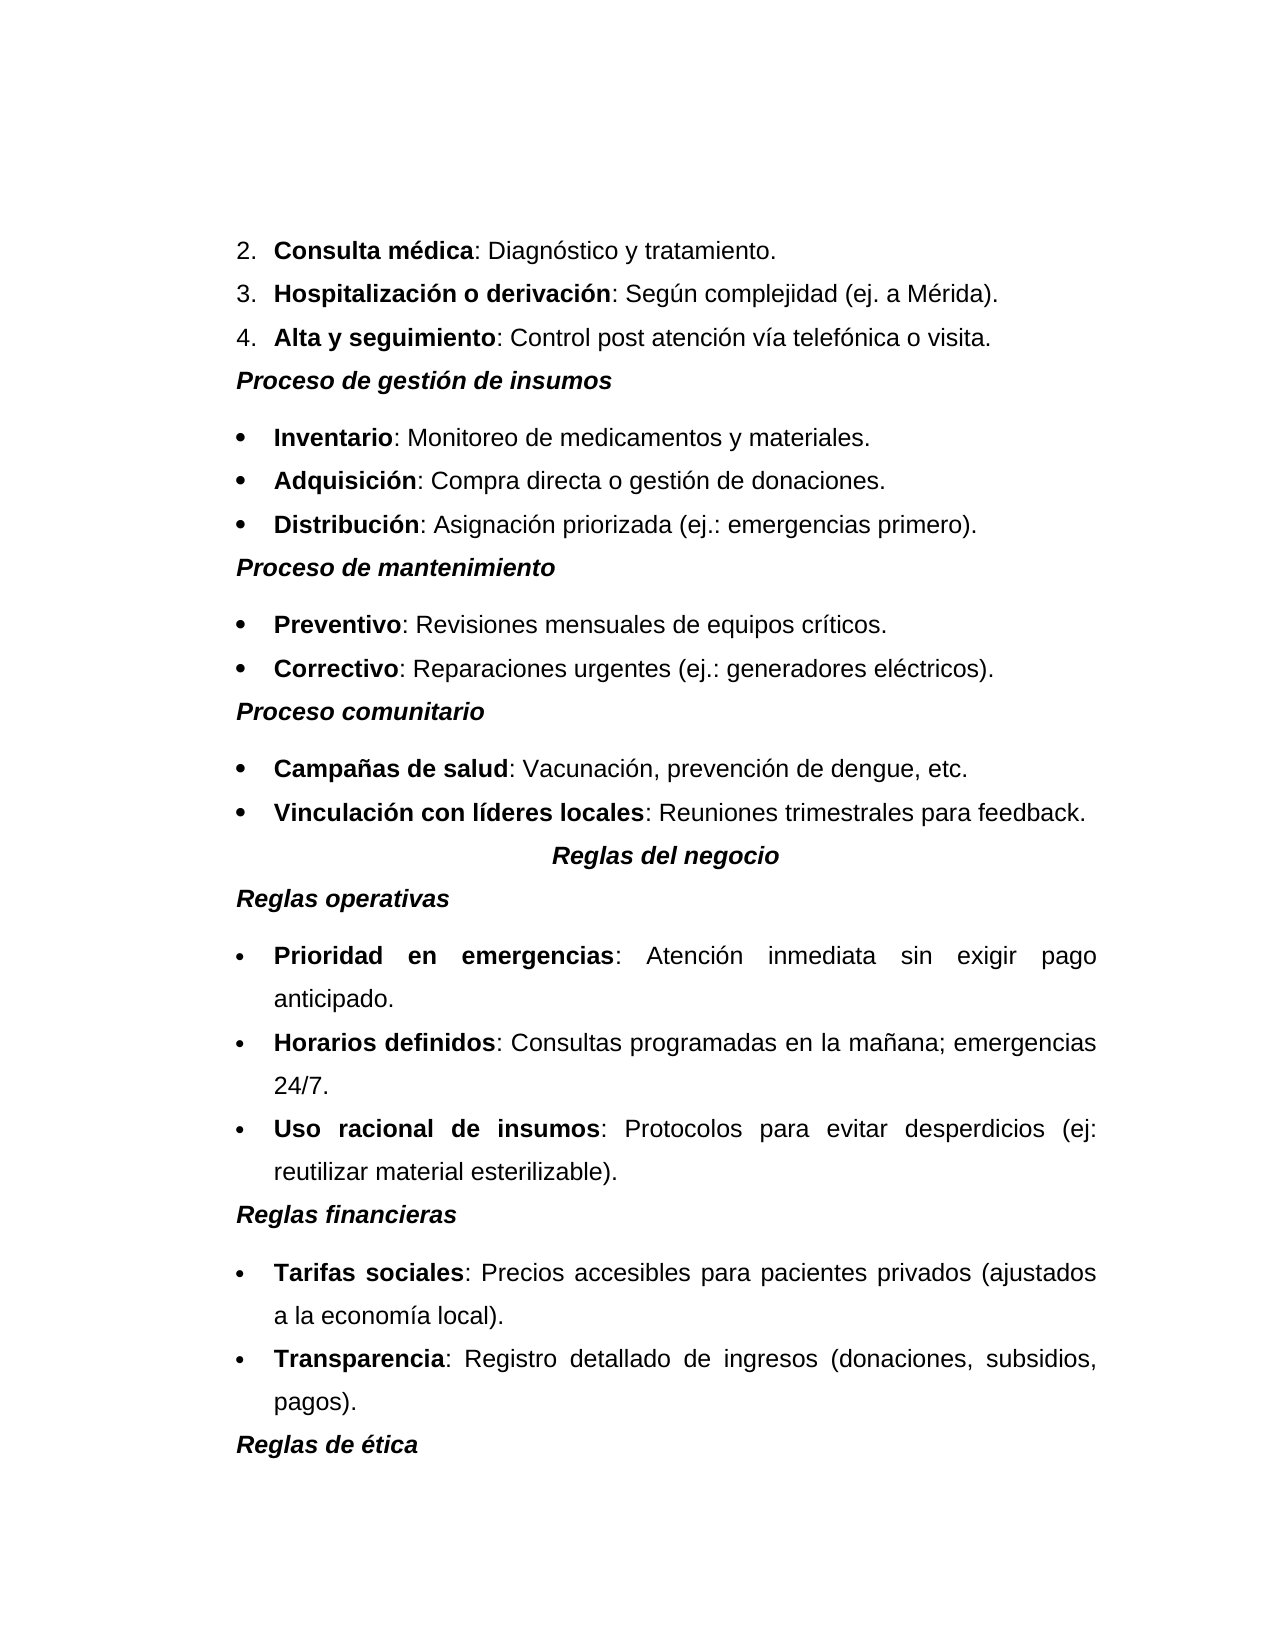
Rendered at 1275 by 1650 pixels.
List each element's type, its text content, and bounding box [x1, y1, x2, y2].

subtitle Reglas del negocio [236, 841, 1098, 869]
subtitle Proceso de gestión de insumos [236, 366, 1098, 394]
subtitle Reglas financieras [236, 1200, 1098, 1229]
list Prioridad en emergencias: Atención inmediata sin exigir pago anticipado. [236, 941, 1098, 1013]
list Hospitalización o derivación: Según complejidad (ej. a Mérida). [236, 279, 1098, 308]
list Uso racional de insumos: Protocolos para evitar desperdicios (ej: reutilizar material esterilizable). [236, 1114, 1098, 1186]
subtitle Proceso comunitario [236, 697, 1098, 726]
list Preventivo: Revisiones mensuales de equipos críticos. [236, 610, 1098, 639]
list Campañas de salud: Vacunación, prevención de dengue, etc. [236, 754, 1098, 783]
list Horarios definidos: Consultas programadas en la mañana; emergencias 24/7. [236, 1028, 1098, 1099]
subtitle Reglas operativas [236, 884, 1098, 913]
list Correctivo: Reparaciones urgentes (ej.: generadores eléctricos). [236, 653, 1098, 682]
list Consulta médica: Diagnóstico y tratamiento. [236, 236, 1098, 265]
subtitle Proceso de mantenimiento [236, 553, 1098, 582]
list Distribución: Asignación priorizada (ej.: emergencias primero). [236, 509, 1098, 538]
list Transparencia: Registro detallado de ingresos (donaciones, subsidios, pagos). [236, 1344, 1098, 1416]
list Inventario: Monitoreo de medicamentos y materiales. [236, 423, 1098, 452]
list Adquisición: Compra directa o gestión de donaciones. [236, 466, 1098, 495]
subtitle Reglas de ética [236, 1430, 1098, 1459]
list Alta y seguimiento: Control post atención vía telefónica o visita. [236, 322, 1098, 351]
list Tarifas sociales: Precios accesibles para pacientes privados (ajustados a la economía local). [236, 1258, 1098, 1329]
list Vinculación con líderes locales: Reuniones trimestrales para feedback. [236, 797, 1098, 826]
